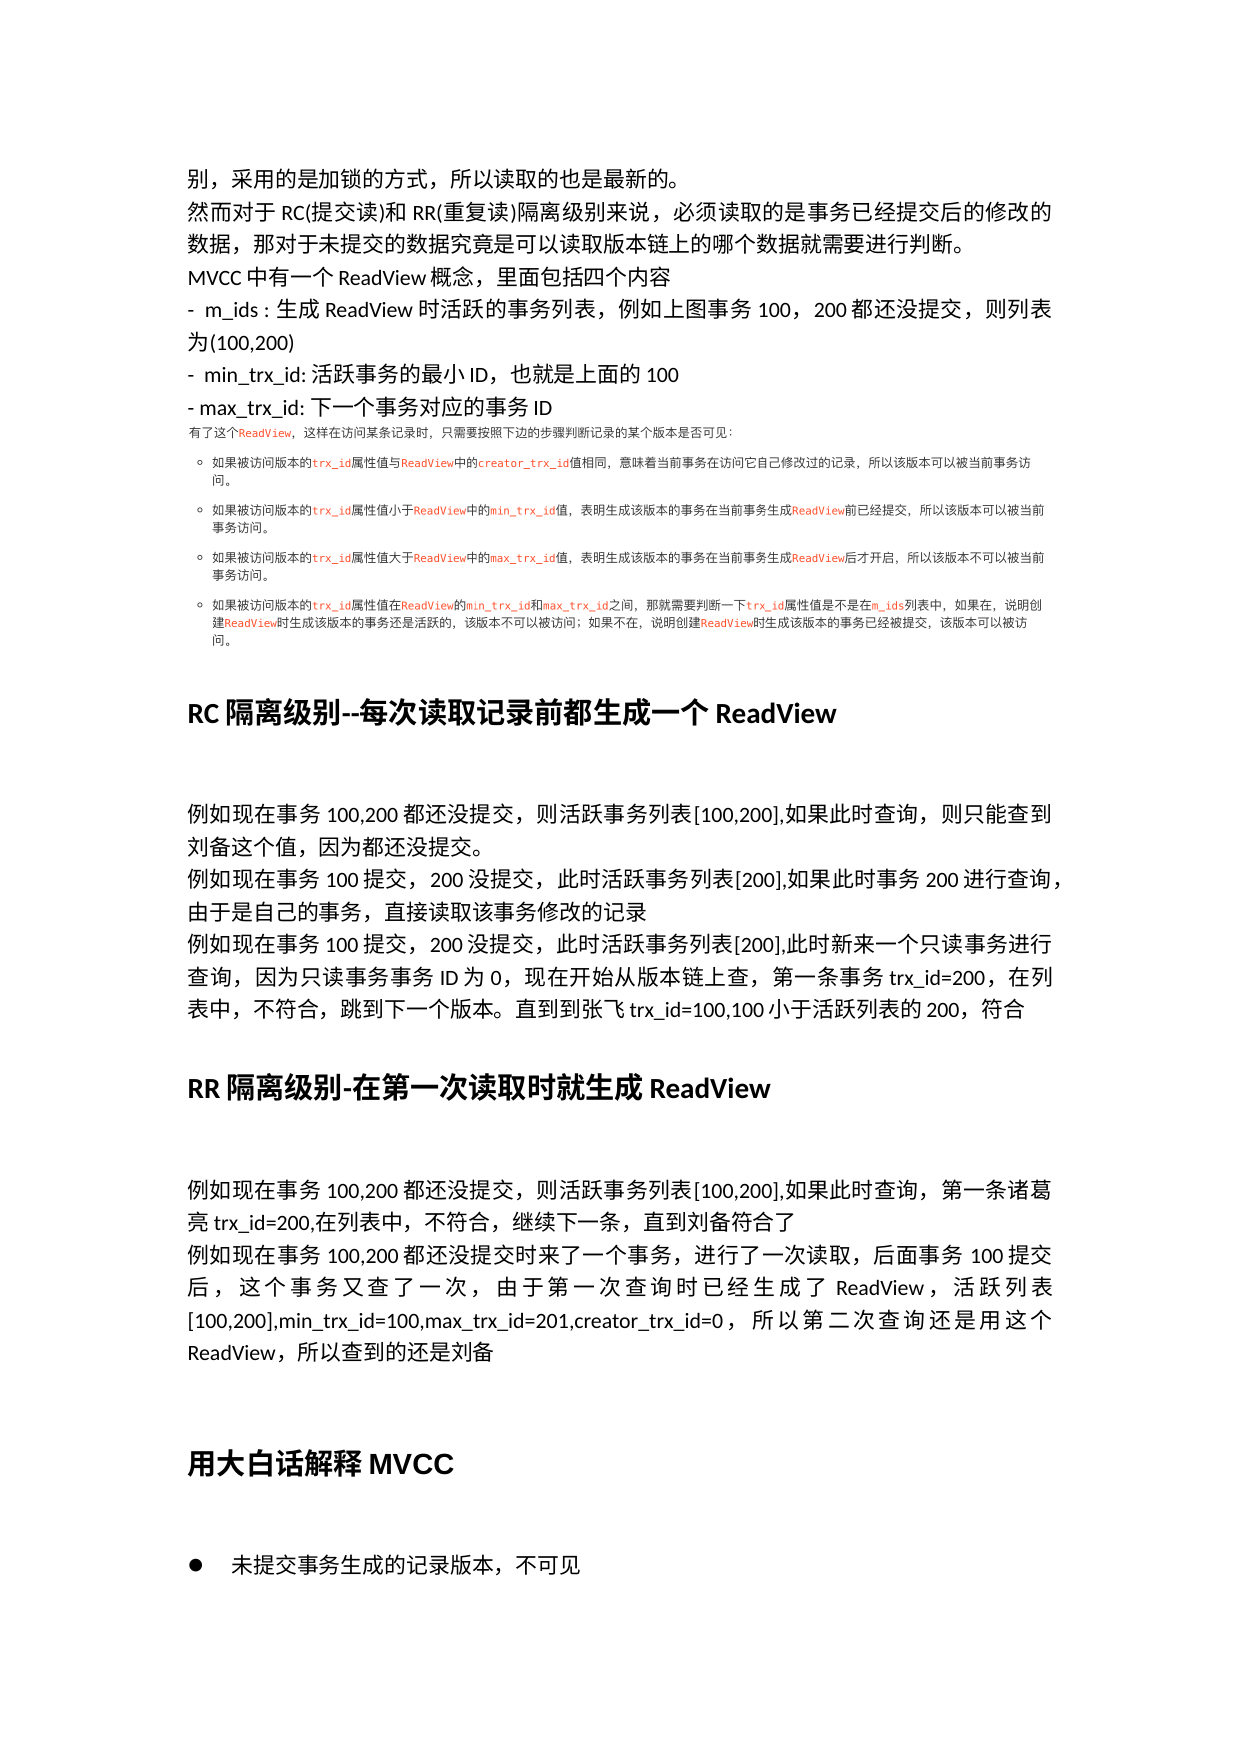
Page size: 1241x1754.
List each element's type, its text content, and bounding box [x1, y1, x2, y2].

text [187, 162, 1053, 194]
picture [187, 422, 1053, 649]
text - m_ids : 生成ReadView时活跃的事务列表，例如上图事务100，200都还没提交，则列表为(100,200) [187, 292, 1053, 357]
subtitle RC隔离级别--每次读取记录前都生成一个ReadView [187, 679, 1053, 744]
text 例如现在事务100,200都还没提交，则活跃事务列表[100,200],如果此时查询，则只能查到刘备这个值，因为都还没提交。 [187, 797, 1053, 862]
text 例如现在事务100,200都还没提交，则活跃事务列表[100,200],如果此时查询，第一条诸葛亮trx_id=200,在列表中，不符合，继续下一条，直到刘备符合了 [187, 1172, 1053, 1237]
subtitle RR隔离级别-在第一次读取时就生成ReadView [187, 1054, 1053, 1119]
text - max_trx_id: 下一个事务对应的事务ID [187, 389, 1053, 422]
text 例如现在事务100,200都还没提交时来了一个事务，进行了一次读取，后面事务100提交后，这个事务又查了一次，由于第一次查询时已经生成了ReadView，活跃列表[100,200],min_trx_id=100,max_trx_id=201,creator_trx_id=0，所以第二次查询还是用这个ReadView，所以查到的还是刘备 [187, 1237, 1053, 1367]
text - min_trx_id: 活跃事务的最小ID，也就是上面的100 [187, 357, 1053, 389]
text MVCC中有一个ReadView概念，里面包括四个内容 [187, 259, 1053, 292]
text 例如现在事务100提交，200没提交，此时活跃事务列表[200],如果此时事务200进行查询，由于是自己的事务，直接读取该事务修改的记录 [187, 862, 1053, 927]
list 未提交事务生成的记录版本，不可见 [187, 1547, 1053, 1580]
text 例如现在事务100提交，200没提交，此时活跃事务列表[200],此时新来一个只读事务进行查询，因为只读事务事务ID为0，现在开始从版本链上查，第一条事务trx_id=200，在列表中，不符合，跳到下一个版本。直到到张飞trx_id=100,100小于活跃列表的200，符合 [187, 927, 1053, 1024]
text 然而对于RC(提交读)和RR(重复读)隔离级别来说，必须读取的是事务已经提交后的修改的数据，那对于未提交的数据究竟是可以读取版本链上的哪个数据就需要进行判断。 [187, 194, 1053, 259]
subtitle 用大白话解释MVCC [187, 1429, 1053, 1494]
